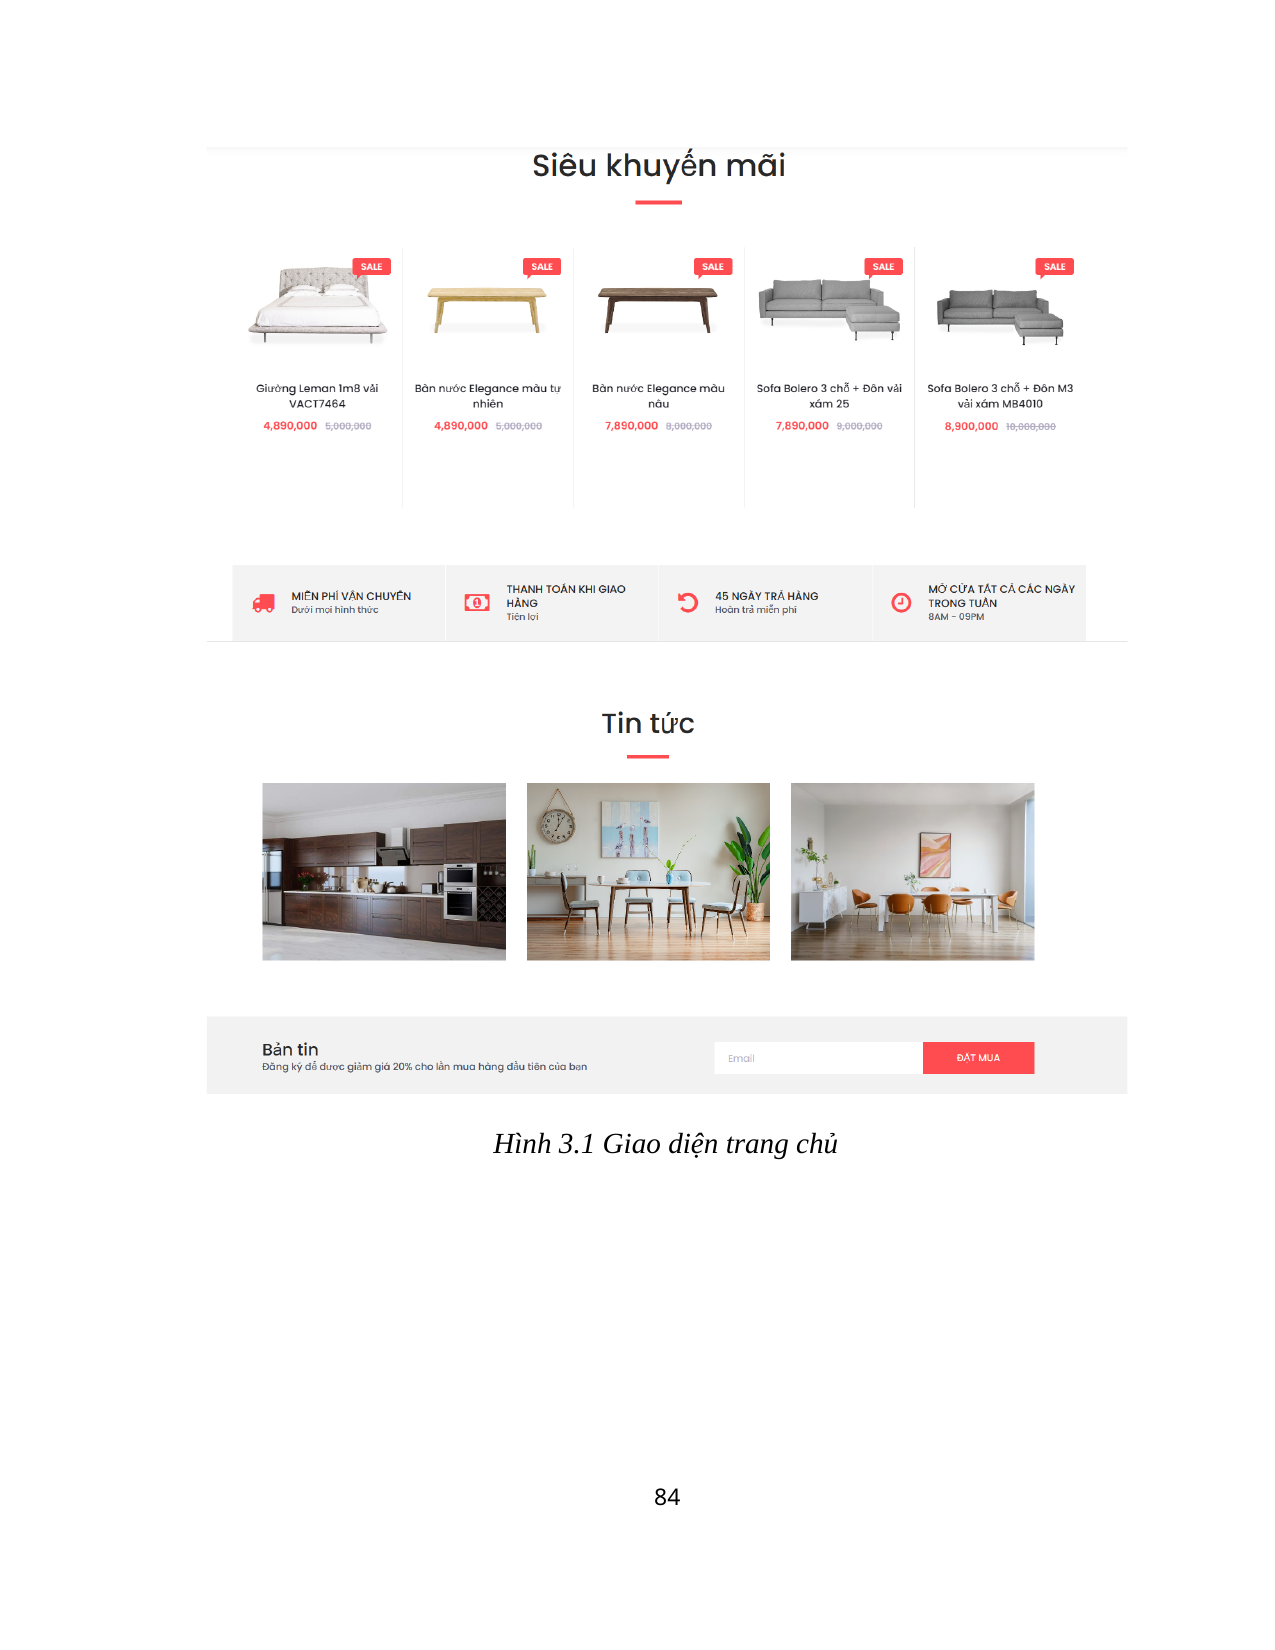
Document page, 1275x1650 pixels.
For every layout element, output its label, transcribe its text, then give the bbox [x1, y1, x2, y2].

picture [206, 147, 1128, 642]
text Hình 3.1 Giao diện trang chủ [207, 1126, 1127, 1160]
picture [206, 673, 1128, 1094]
